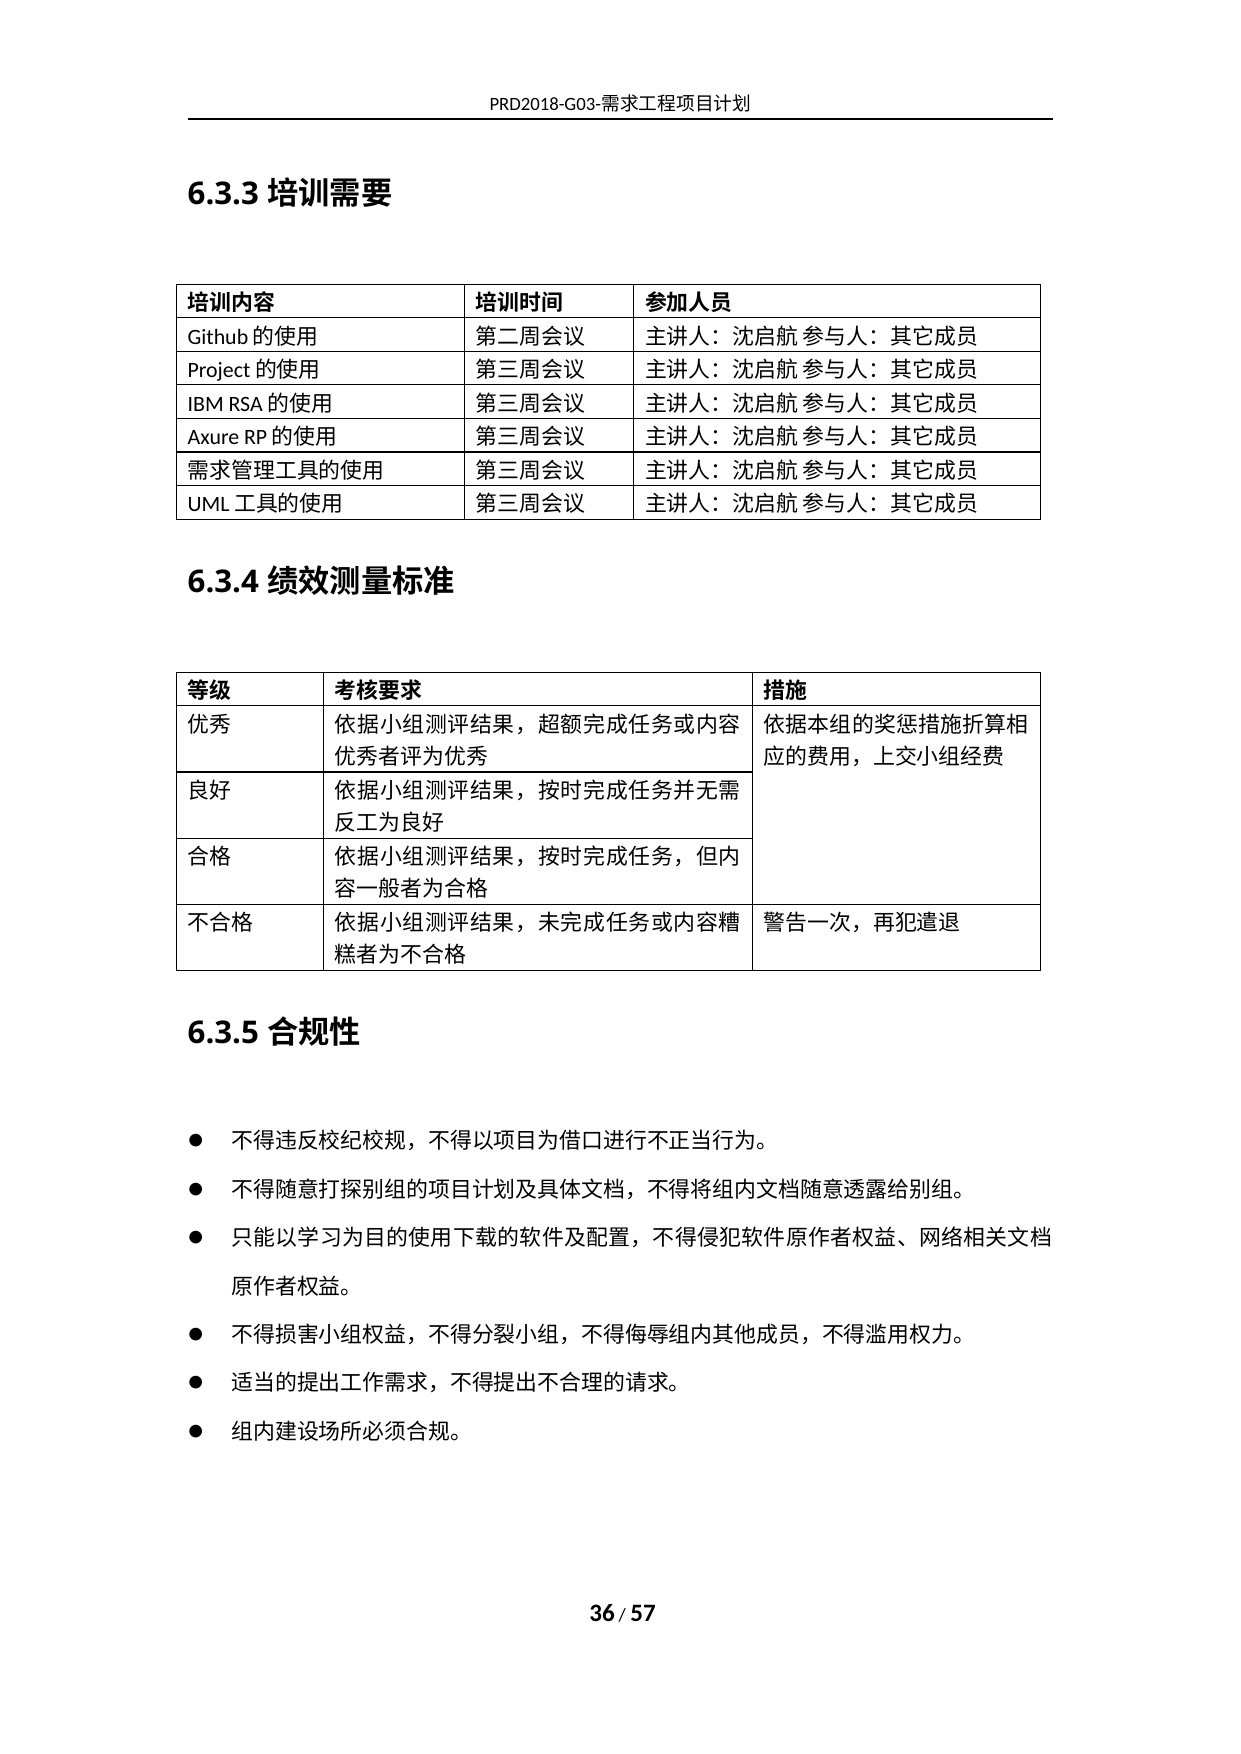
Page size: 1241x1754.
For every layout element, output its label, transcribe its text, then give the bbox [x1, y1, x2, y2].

table_cell 优秀 [177, 706, 323, 771]
table_cell 第三周会议 [465, 352, 633, 384]
table_cell 主讲人：沈启航 参与人：其它成员 [634, 352, 1040, 384]
table_cell Github的使用 [177, 318, 464, 351]
table_cell 第三周会议 [465, 419, 633, 451]
table_cell 警告一次，再犯遣退 [753, 905, 1040, 969]
list 不得损害小组权益，不得分裂小组，不得侮辱组内其他成员，不得滥用权力。 [187, 1317, 1053, 1349]
table_cell Project的使用 [177, 352, 464, 384]
subtitle 6.3.3 培训需要 [187, 158, 1053, 223]
list 适当的提出工作需求，不得提出不合理的请求。 [187, 1365, 1053, 1397]
table_cell 依据本组的奖惩措施折算相应的费用，上交小组经费 [753, 706, 1040, 903]
table_cell 第三周会议 [465, 453, 633, 485]
table_cell UML工具的使用 [177, 486, 464, 518]
table_cell 需求管理工具的使用 [177, 453, 464, 485]
table_cell 第二周会议 [465, 318, 633, 351]
table_cell 第三周会议 [465, 385, 633, 418]
table_cell 合格 [177, 839, 323, 903]
list 组内建设场所必须合规。 [187, 1413, 1053, 1446]
table_header 考核要求 [324, 673, 752, 705]
table_header 培训时间 [465, 285, 633, 317]
table_cell 依据小组测评结果，未完成任务或内容糟糕者为不合格 [324, 905, 752, 969]
table_cell 第三周会议 [465, 486, 633, 518]
table_cell 主讲人：沈启航 参与人：其它成员 [634, 318, 1040, 351]
table_header 培训内容 [177, 285, 464, 317]
list 不得违反校纪校规，不得以项目为借口进行不正当行为。 [187, 1123, 1053, 1155]
table_cell 不合格 [177, 905, 323, 969]
table_cell 依据小组测评结果，按时完成任务并无需反工为良好 [324, 773, 752, 837]
list 不得随意打探别组的项目计划及具体文档，不得将组内文档随意透露给别组。 [187, 1171, 1053, 1204]
subtitle 6.3.4 绩效测量标准 [187, 547, 1053, 612]
table_cell IBM RSA的使用 [177, 385, 464, 418]
table_cell 依据小组测评结果，超额完成任务或内容优秀者评为优秀 [324, 706, 752, 771]
table_cell 主讲人：沈启航 参与人：其它成员 [634, 486, 1040, 518]
table_cell 依据小组测评结果，按时完成任务，但内容一般者为合格 [324, 839, 752, 903]
subtitle 6.3.5 合规性 [187, 998, 1053, 1063]
table_header 措施 [753, 673, 1040, 705]
table_cell 良好 [177, 773, 323, 837]
table_cell 主讲人：沈启航 参与人：其它成员 [634, 385, 1040, 418]
table_cell Axure RP的使用 [177, 419, 464, 451]
table_header 参加人员 [634, 285, 1040, 317]
list 只能以学习为目的使用下载的软件及配置，不得侵犯软件原作者权益、网络相关文档原作者权益。 [187, 1219, 1053, 1301]
table_cell 主讲人：沈启航 参与人：其它成员 [634, 419, 1040, 451]
table_header 等级 [177, 673, 323, 705]
table_cell 主讲人：沈启航 参与人：其它成员 [634, 453, 1040, 485]
